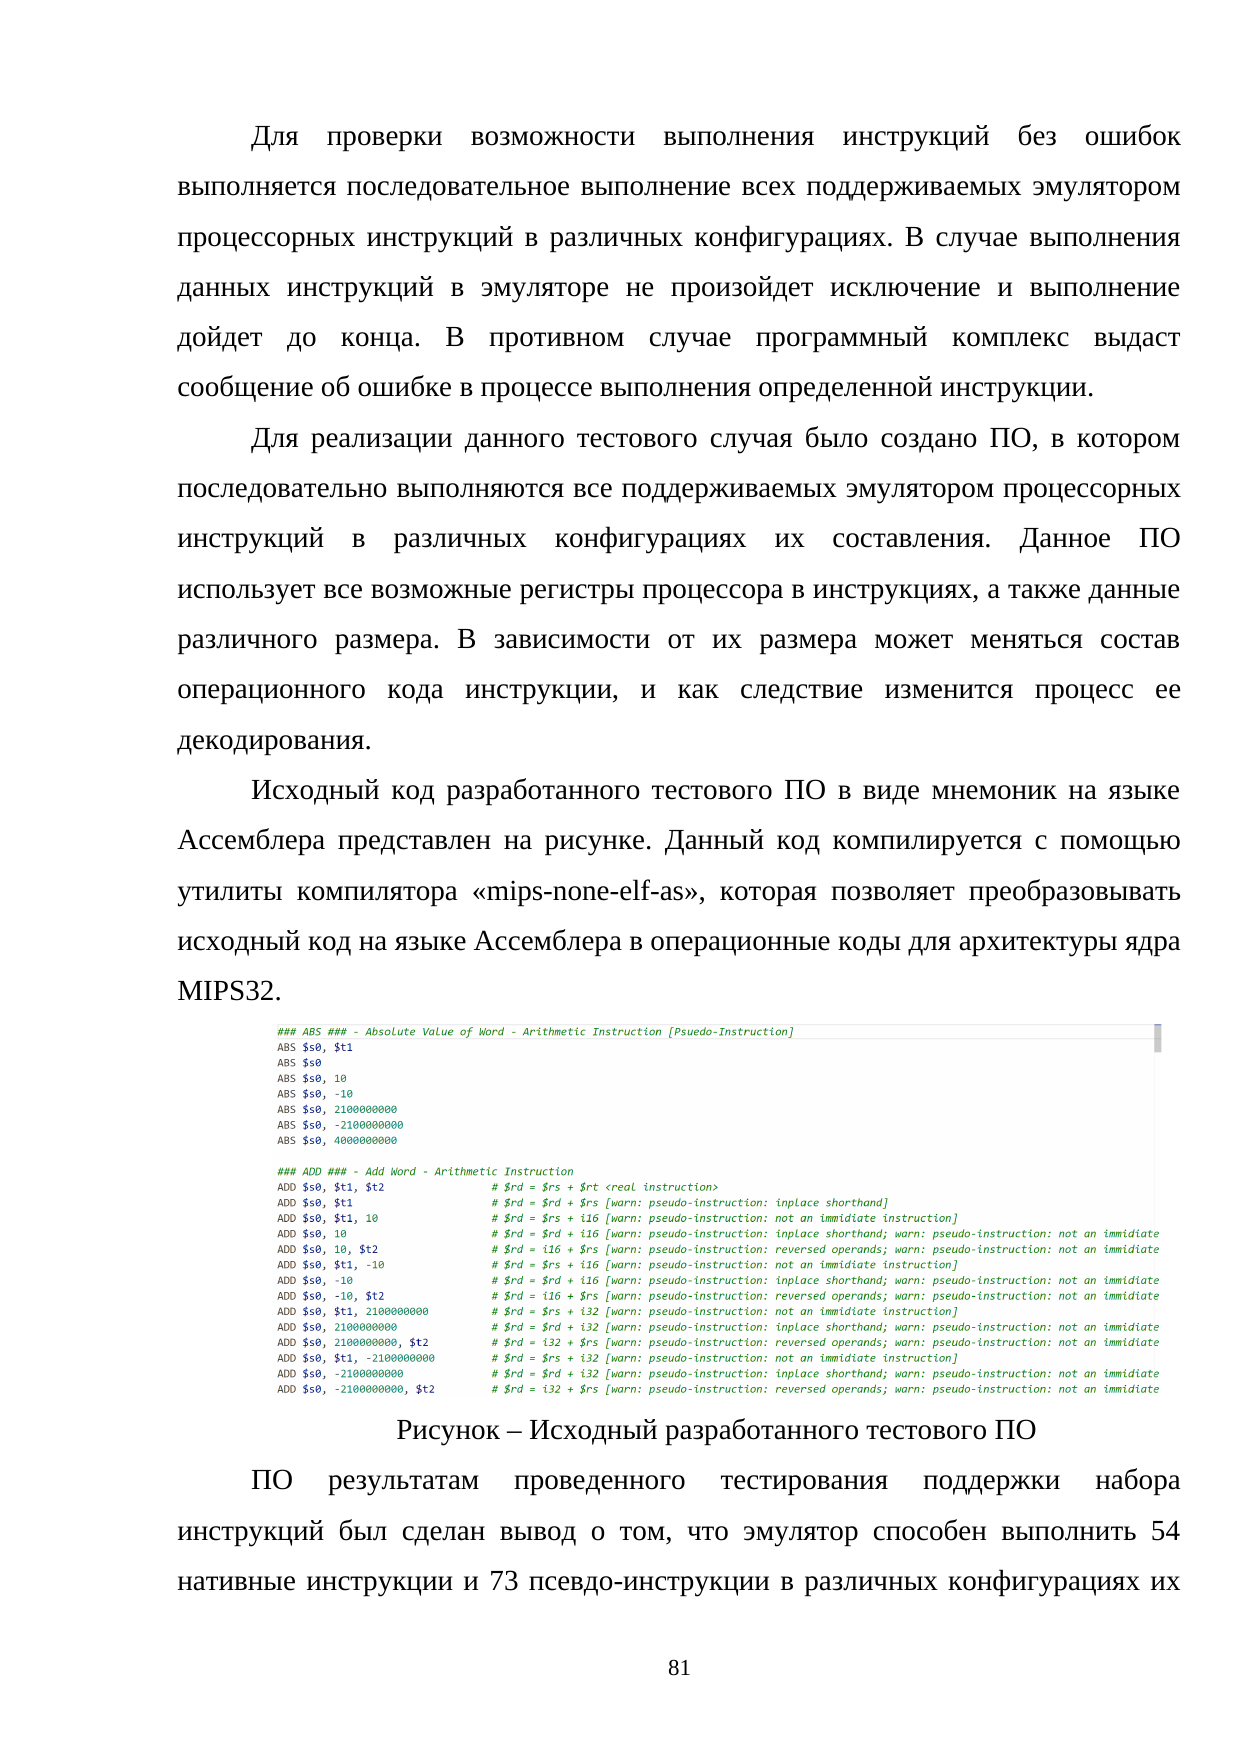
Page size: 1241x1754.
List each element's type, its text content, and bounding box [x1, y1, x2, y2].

text Рисунок – Исходный разработанного тестового ПО [177, 1412, 1182, 1446]
text Исходный код разработанного тестового ПО в виде мнемоник на языке Ассемблера представлен на рисунке. Данный код компилируется с помощью утилиты компилятора «mips-none-elf-as», которая позволяет преобразовывать исходный код на языке Ассемблера в операционные коды для архитектуры ядра MIPS32. [177, 772, 1182, 1007]
picture [271, 1023, 1162, 1396]
text Для реализации данного тестового случая было создано ПО, в котором последовательно выполняются все поддерживаемых эмулятором процессорных инструкций в различных конфигурациях их составления. Данное ПО использует все возможные регистры процессора в инструкциях, а также данные различного размера. В зависимости от их размера может меняться состав операционного кода инструкции, и как следствие изменится процесс ее декодирования. [177, 420, 1182, 755]
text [177, 1462, 1182, 1596]
text Для проверки возможности выполнения инструкций без ошибок выполняется последовательное выполнение всех поддерживаемых эмулятором процессорных инструкций в различных конфигурациях. В случае выполнения данных инструкций в эмуляторе не произойдет исключение и выполнение дойдет до конца. В противном случае программный комплекс выдаст сообщение об ошибке в процессе выполнения определенной инструкции. [177, 118, 1182, 403]
